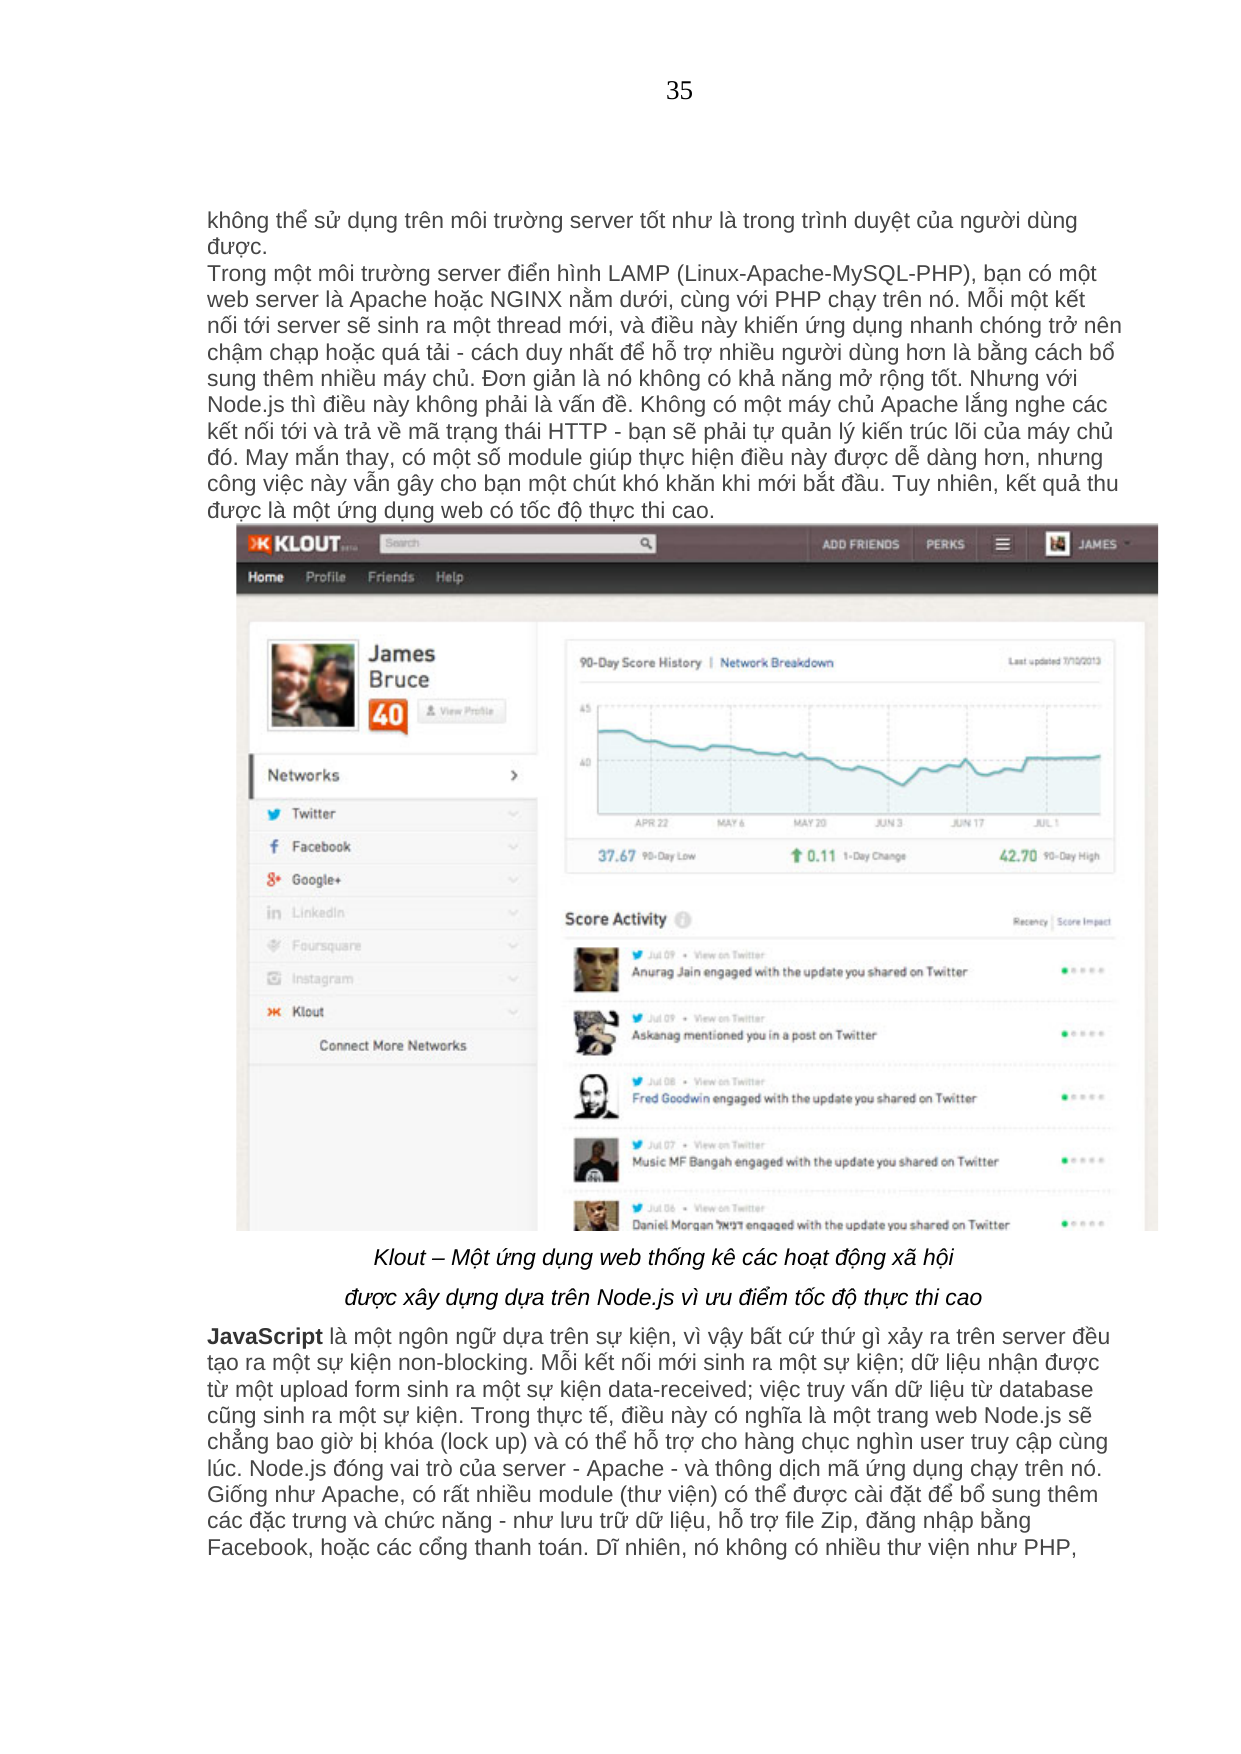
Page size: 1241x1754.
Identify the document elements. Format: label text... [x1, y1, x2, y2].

picture [236, 523, 1159, 1231]
text Trong một môi trường server điển hình LAMP (Linux-Apache-MySQL-PHP), bạn có một web server là Apache hoặc NGINX nằm dưới, cùng với PHP chạy trên nó. Mỗi một kết nối tới server sẽ sinh ra một thread mới, và điều này khiến ứng dụng nhanh chóng trở nên chậm chạp hoặc quá tải - cách duy nhất để hỗ trợ nhiều người dùng hơn là bằng cách bổ sung thêm nhiều máy chủ. Đơn giản là nó không có khả năng mở rộng tốt. Nhưng với Node.js thì điều này không phải là vấn đề. Không có một máy chủ Apache lắng nghe các kết nối tới và trả về mã trạng thái HTTP - bạn sẽ phải tự quản lý kiến trúc lõi của máy chủ đó. May mắn thay, có một số module giúp thực hiện điều này được dễ dàng hơn, nhưng công việc này vẫn gây cho bạn một chút khó khăn khi mới bắt đầu. Tuy nhiên, kết quả thu được là một ứng dụng web có tốc độ thực thi cao. [207, 259, 1122, 523]
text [207, 1323, 1122, 1560]
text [207, 207, 1122, 259]
